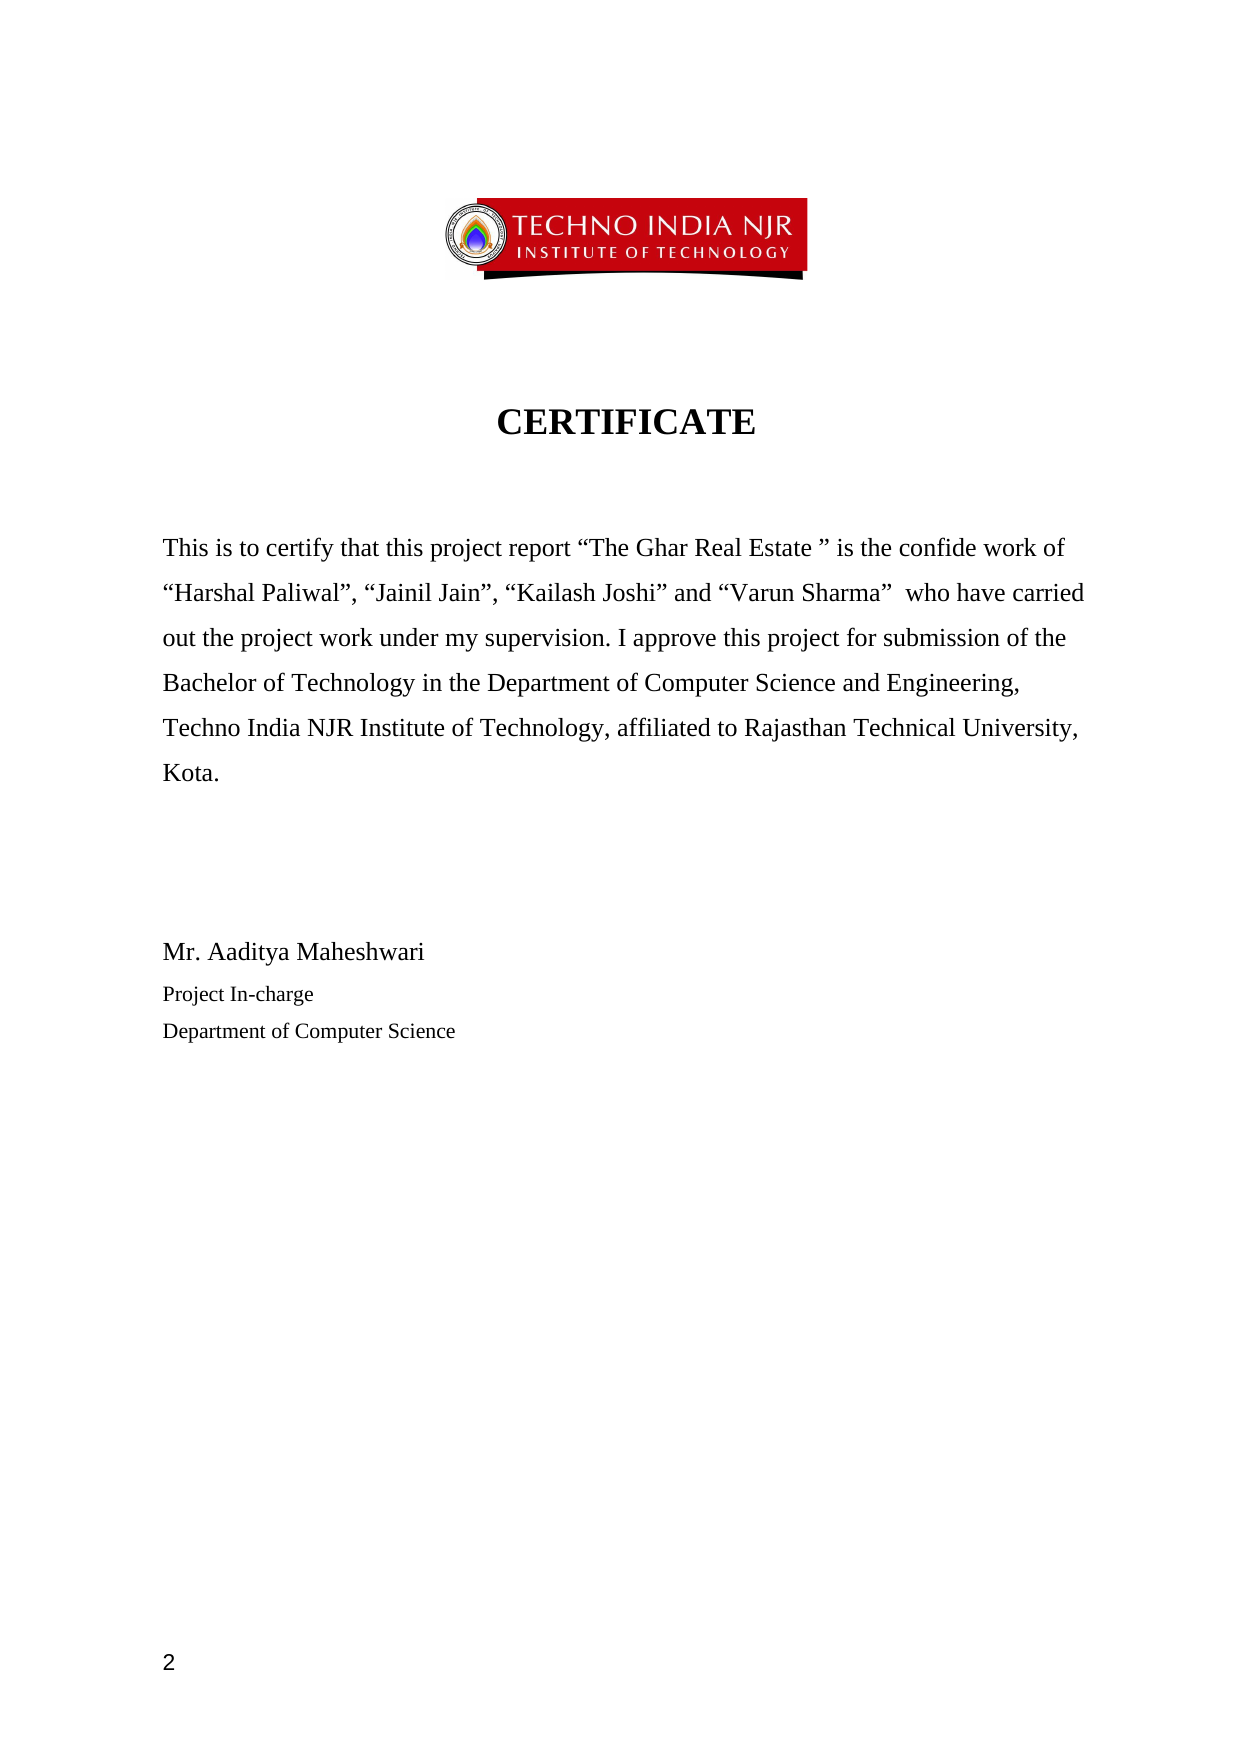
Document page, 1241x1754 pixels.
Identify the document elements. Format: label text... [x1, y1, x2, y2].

text This is to certify that this project report “The Ghar Real Estate ” is the confide work of “Harshal Paliwal”, “Jainil Jain”, “Kailash Joshi” and “Varun Sharma” who have carried out the project work under my supervision. I approve this project for submission of the Bachelor of Technology in the Department of Computer Science and Engineering, Techno India NJR Institute of Technology, affiliated to Rajasthan Technical University, Kota. [162, 532, 1090, 787]
text Department of Computer Science [162, 1018, 1090, 1044]
picture [445, 198, 808, 280]
subtitle CERTIFICATE [162, 400, 1090, 443]
text Mr. Aaditya Maheshwari [162, 936, 1090, 966]
text Project In-charge [162, 981, 1090, 1006]
